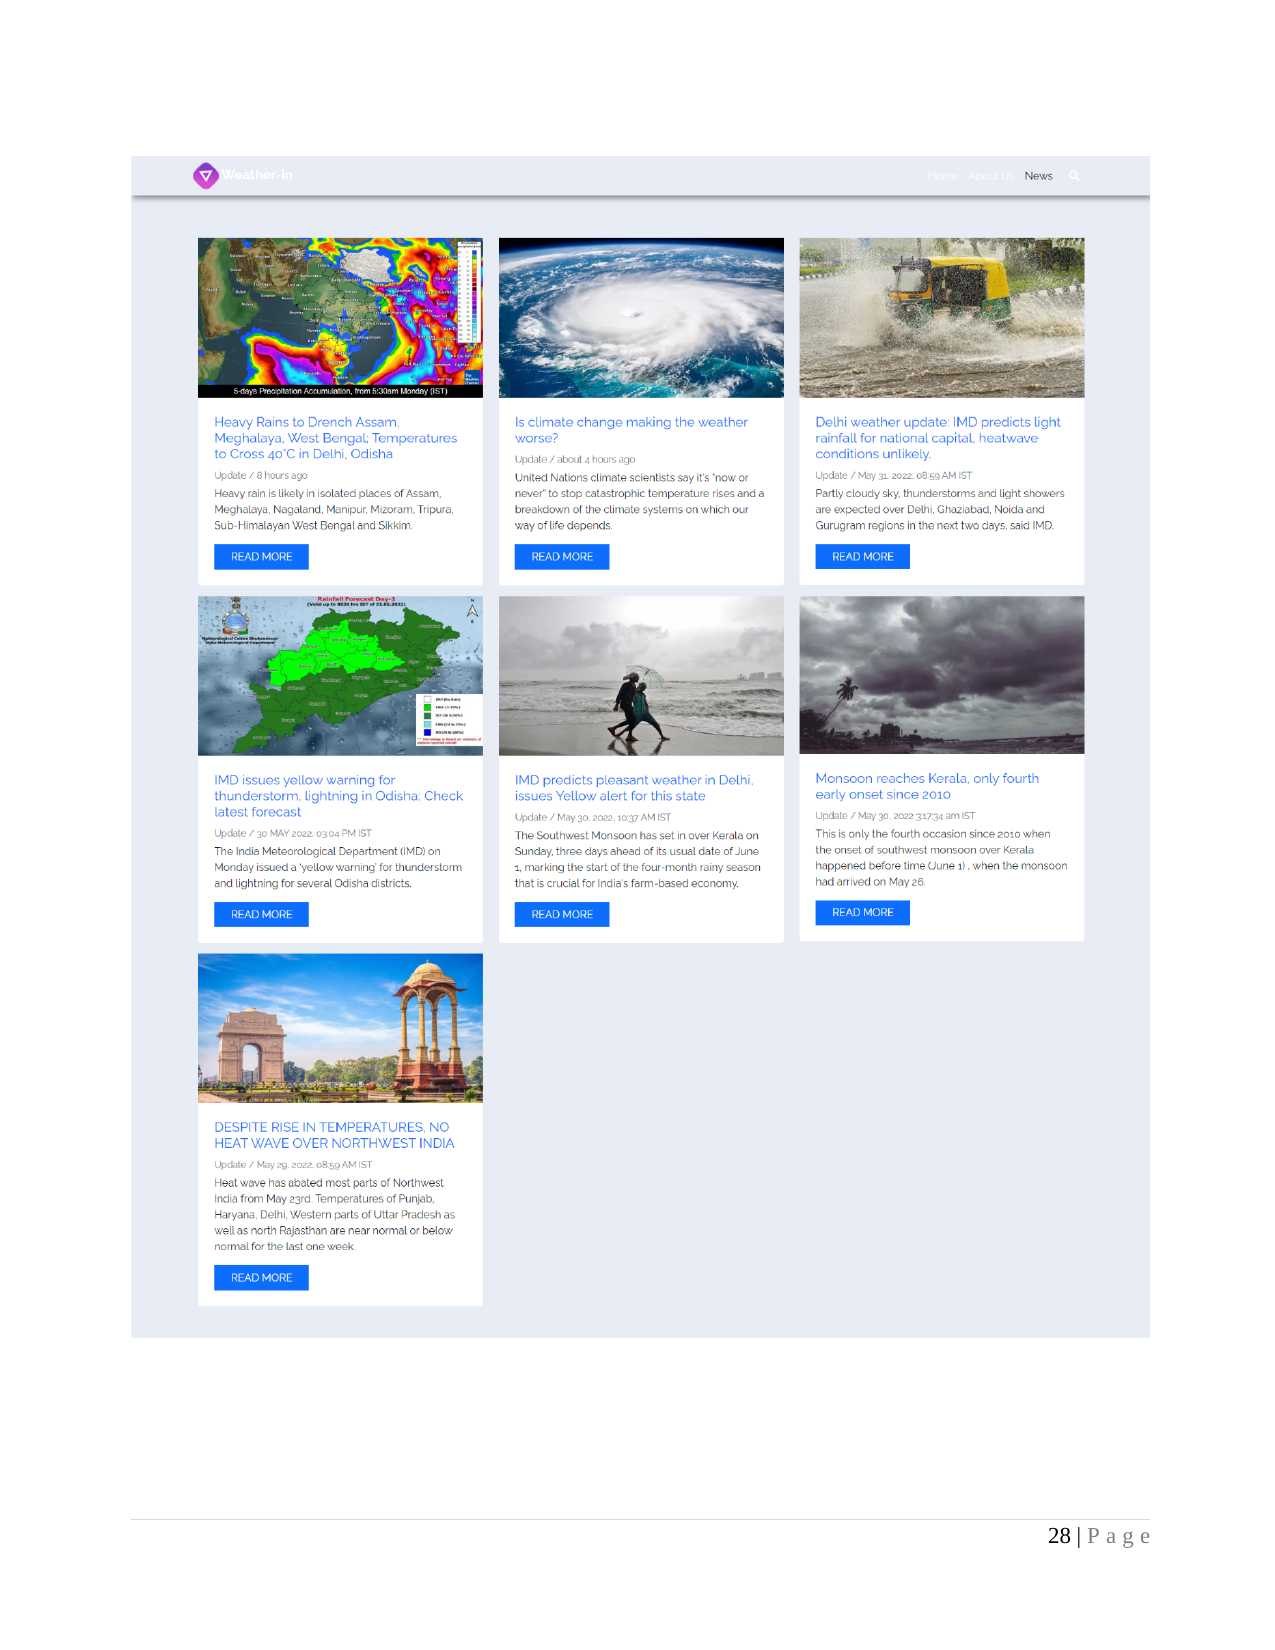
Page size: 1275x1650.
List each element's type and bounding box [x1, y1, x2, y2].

picture [131, 156, 1150, 1338]
